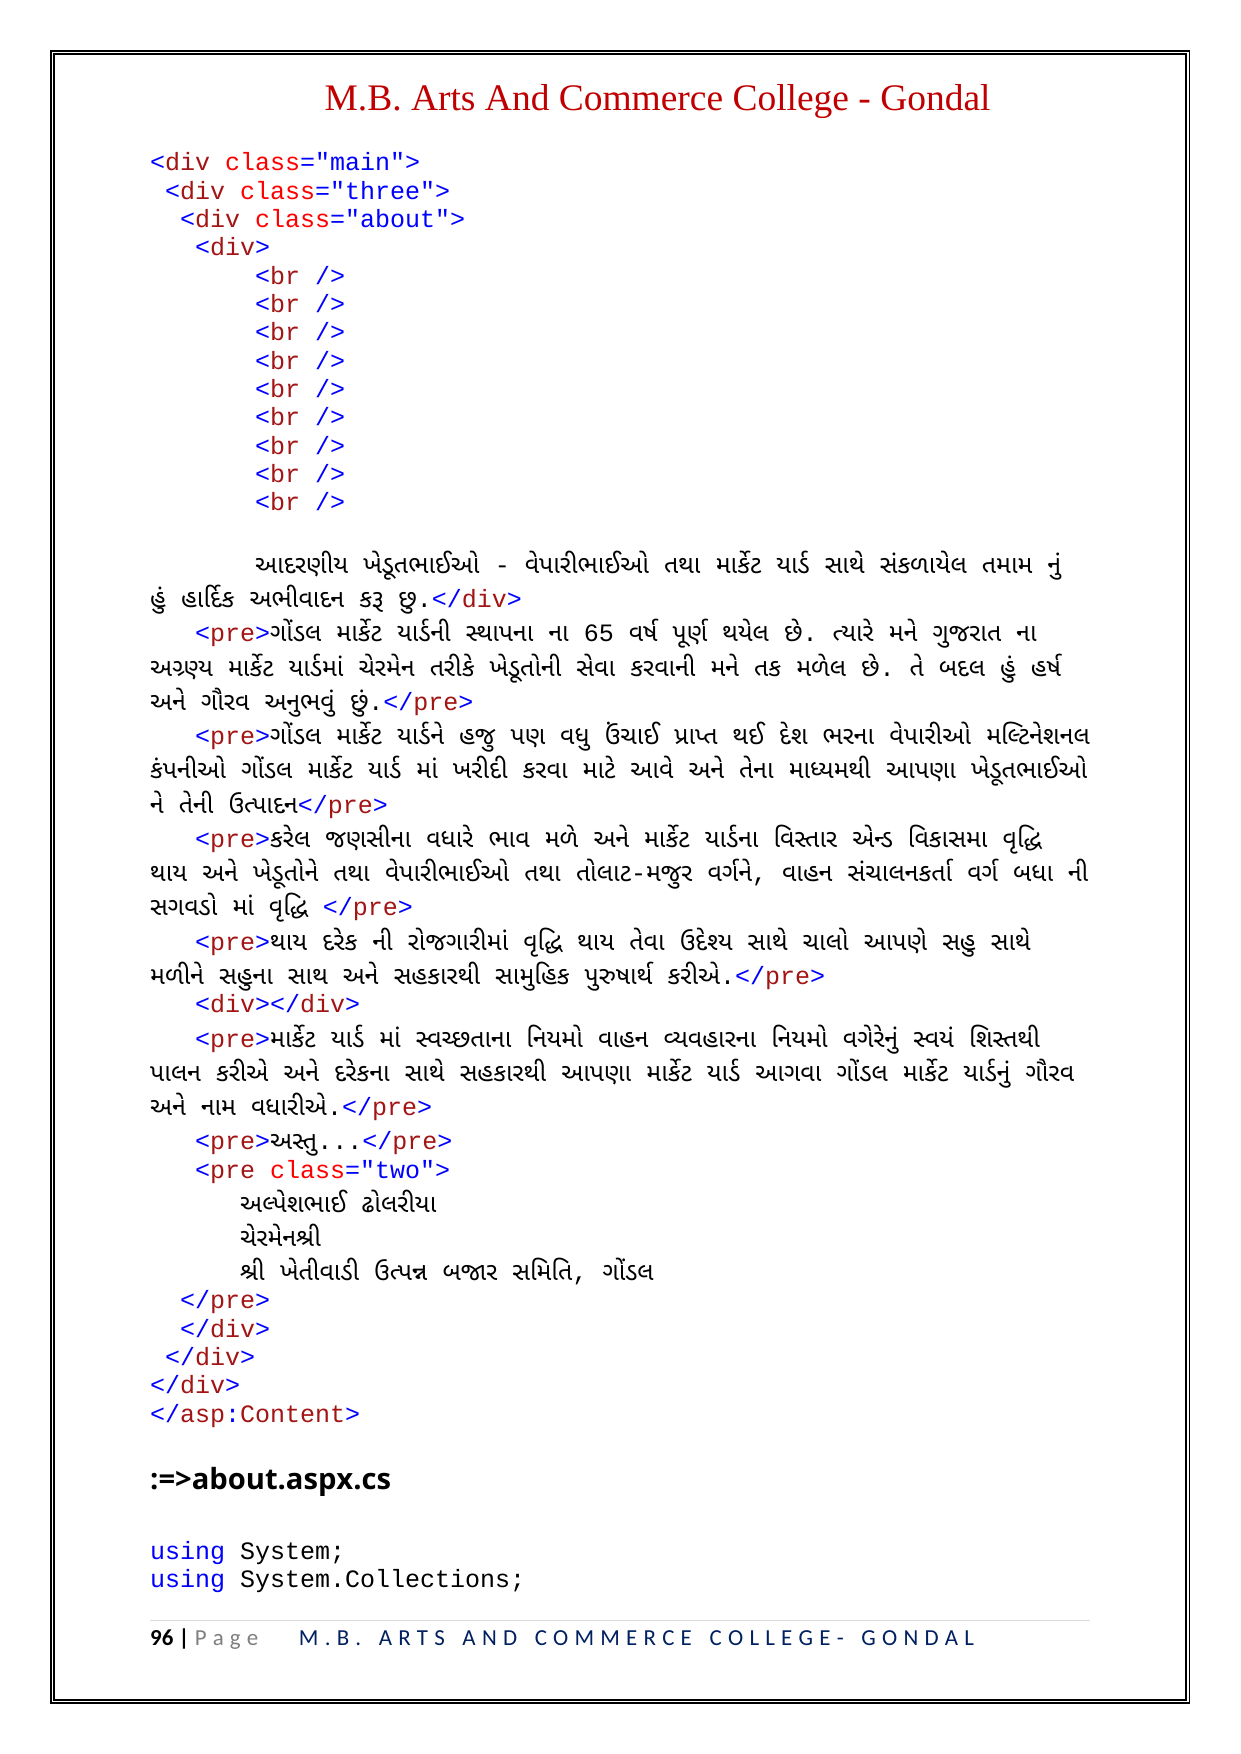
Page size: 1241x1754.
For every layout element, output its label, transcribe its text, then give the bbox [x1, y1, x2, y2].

text <br /> [150, 377, 1090, 405]
text </div> [150, 1373, 1090, 1401]
text </div> [150, 1345, 1090, 1373]
text ચેરમેનશ્રી [150, 1220, 1090, 1254]
text <div class="three"> [150, 178, 1090, 207]
text <br /> [150, 320, 1090, 348]
text શ્રી ખેતીવાડી ઉત્પન્ન બજાર સમિતિ, ગોંડલ [150, 1254, 1090, 1288]
text </div> [150, 1316, 1090, 1345]
text </asp:Content> [150, 1401, 1090, 1430]
text <pre>ગોંડલ માર્કેટ યાર્ડને હજુ પણ વધુ ઉંચાઈ પ્રાપ્ત થઈ દેશ ભરના વેપારીઓ મલ્ટિનેશનલ કંપનીઓ ગોંડલ માર્કેટ યાર્ડ માં ખરીદી કરવા માટે આવે અને તેના માધ્યમથી આપણા ખેડૂતભાઈઓ ને તેની ઉત્પાદન</pre> [150, 718, 1090, 821]
text using System.Collections; [150, 1567, 1090, 1595]
text using System; [150, 1538, 1090, 1567]
text <br /> [150, 405, 1090, 433]
text <pre>ગોંડલ માર્કેટ યાર્ડની સ્થાપના ના 65 વર્ષ પૂર્ણ થયેલ છે. ત્યારે મને ગુજરાત ના અગ્ર્ણ્ય માર્કેટ યાર્ડમાં ચેરમેન તરીકે ખેડૂતોની સેવા કરવાની મને તક મળેલ છે. તે બદલ હું હર્ષ અને ગૌરવ અનુભવું છું.</pre> [150, 615, 1090, 718]
text :=>about.aspx.cs [150, 1458, 1090, 1498]
text આદરણીય ખેડૂતભાઈઓ - વેપારીભાઈઓ તથા માર્કેટ યાર્ડ સાથે સંકળાયેલ તમામ નું હું હાર્દિક અભીવાદન કરૂ છુ.</div> [150, 546, 1090, 615]
text </pre> [150, 1288, 1090, 1316]
text <br /> [150, 490, 1090, 518]
text <br /> [150, 348, 1090, 377]
text <br /> [150, 263, 1090, 292]
text <pre>માર્કેટ યાર્ડ માં સ્વચ્છતાના નિયમો વાહન વ્યવહારના નિયમો વગેરેનું સ્વયં શિસ્તથી પાલન કરીએ અને દરેકના સાથે સહકારથી આપણા માર્કેટ યાર્ડ આગવા ગોંડલ માર્કેટ યાર્ડનું ગૌરવ અને નામ વધારીએ.</pre> [150, 1020, 1090, 1123]
text <div class="about"> [150, 207, 1090, 235]
text <br /> [150, 433, 1090, 462]
text <div class="main"> [150, 150, 1090, 178]
text <pre>કરેલ જણસીના વધારે ભાવ મળે અને માર્કેટ યાર્ડના વિસ્તાર એન્ડ વિકાસમા વૃદ્ધિ થાય અને ખેડૂતોને તથા વેપારીભાઈઓ તથા તોલાટ-મજુર વર્ગને, વાહન સંચાલનકર્તા વર્ગ બધા ની સગવડો માં વૃદ્ધિ </pre> [150, 821, 1090, 923]
text <div> [150, 235, 1090, 263]
text <br /> [150, 292, 1090, 320]
text <div></div> [150, 992, 1090, 1020]
text <pre class="two"> [150, 1157, 1090, 1186]
text <br /> [150, 462, 1090, 490]
text <pre>થાય દરેક ની રોજગારીમાં વૃદ્ધિ થાય તેવા ઉદેશ્ય સાથે ચાલો આપણે સહુ સાથે મળીને સહુના સાથ અને સહકારથી સામુહિક પુરુષાર્થ કરીએ.</pre> [150, 923, 1090, 992]
text <pre>અસ્તુ...</pre> [150, 1123, 1090, 1157]
text અલ્પેશભાઈ ઢોલરીયા [150, 1186, 1090, 1220]
